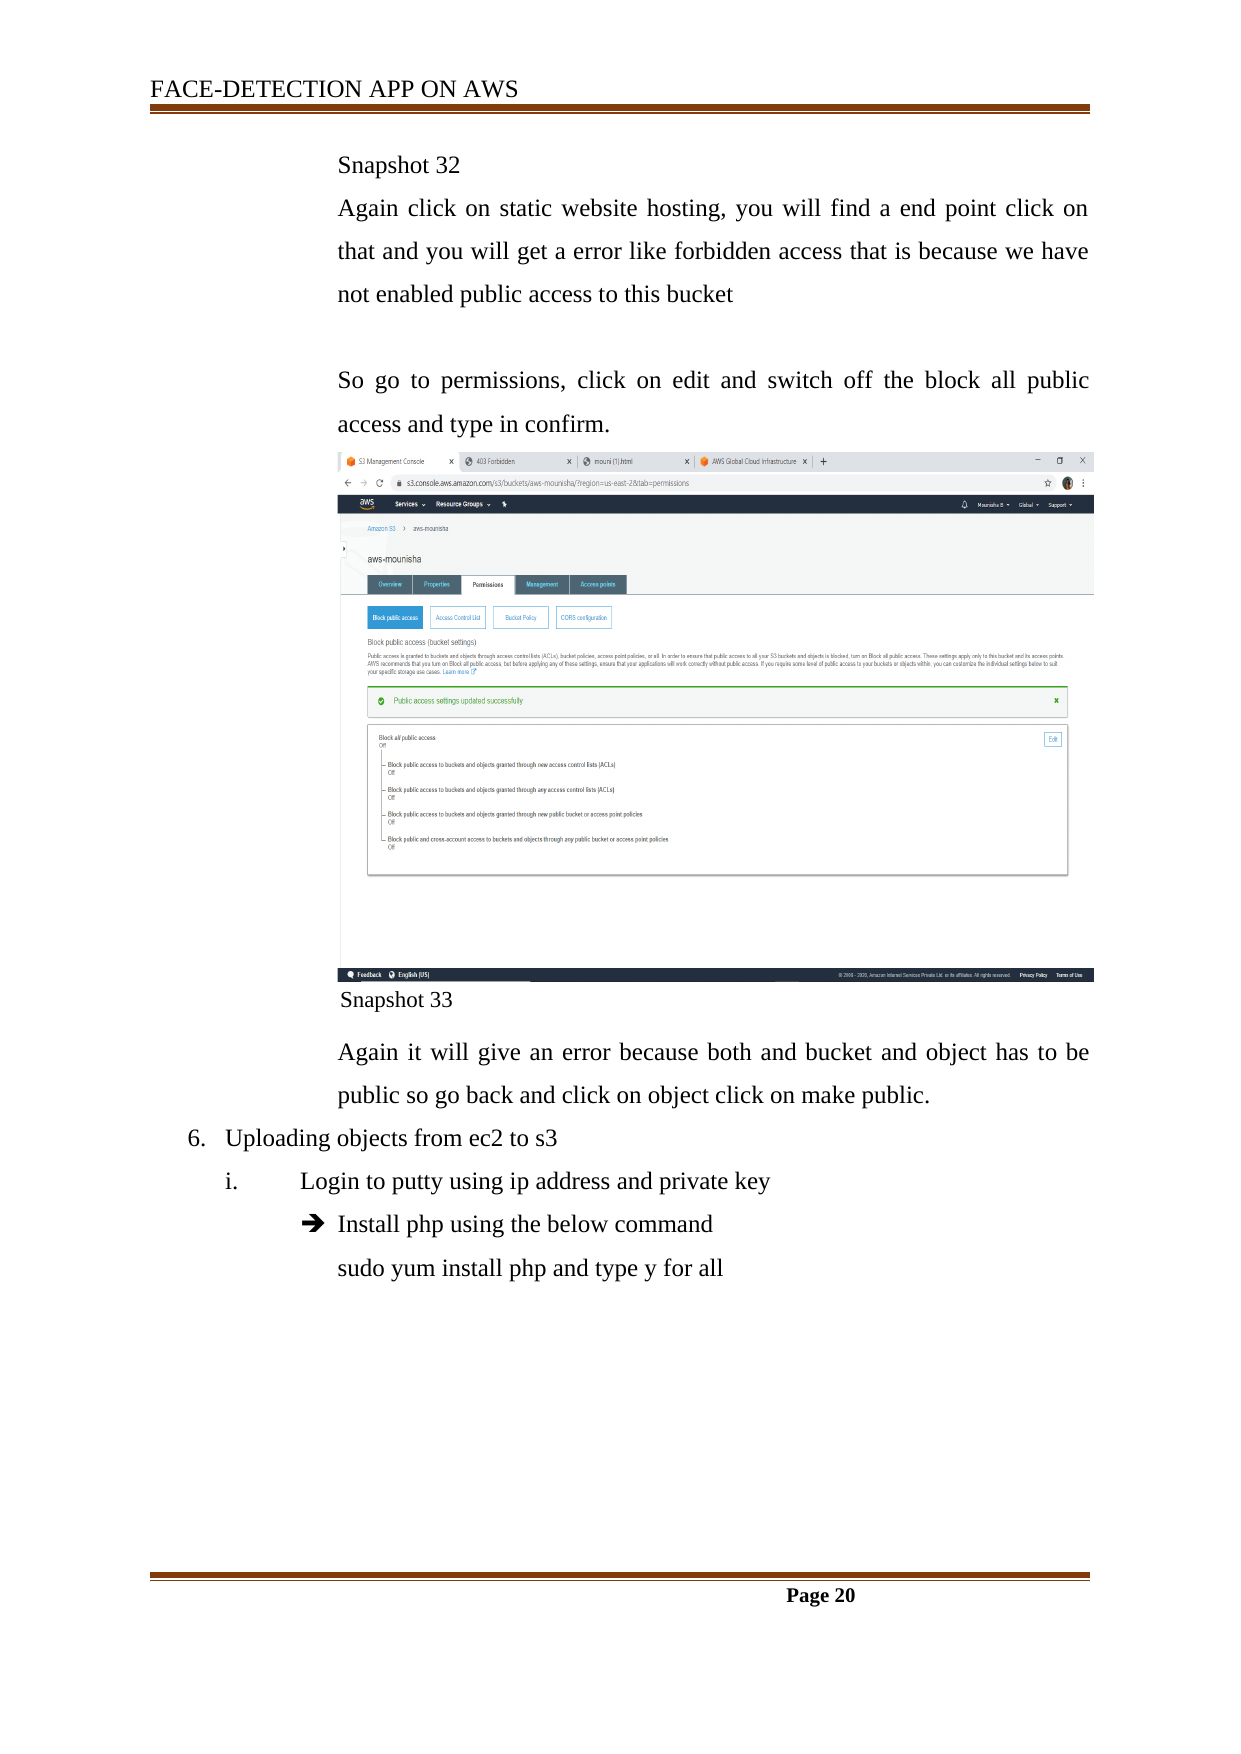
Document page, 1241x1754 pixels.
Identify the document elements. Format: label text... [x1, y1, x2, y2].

text Snapshot 33 [150, 986, 1090, 1012]
list sudo yum install php and type y for all [337, 1253, 1090, 1281]
list Snapshot 32 [337, 150, 1090, 179]
list So go to permissions, click on edit and switch off the block all public access and type in confirm. [337, 366, 1090, 437]
list Login to putty using ip address and private key [225, 1166, 1090, 1195]
list Again click on static website hosting, you will find a end point click on that and you will get a error like forbidden access that is because we have not enabled public access to this bucket [337, 193, 1090, 308]
picture [337, 452, 1094, 982]
list Again it will give an error because both and bucket and object has to be public so go back and click on object click on make public. [337, 1037, 1090, 1109]
list Install php using the below command [300, 1209, 1090, 1238]
list Uploading objects from ec2 to s3 [187, 1123, 1090, 1152]
